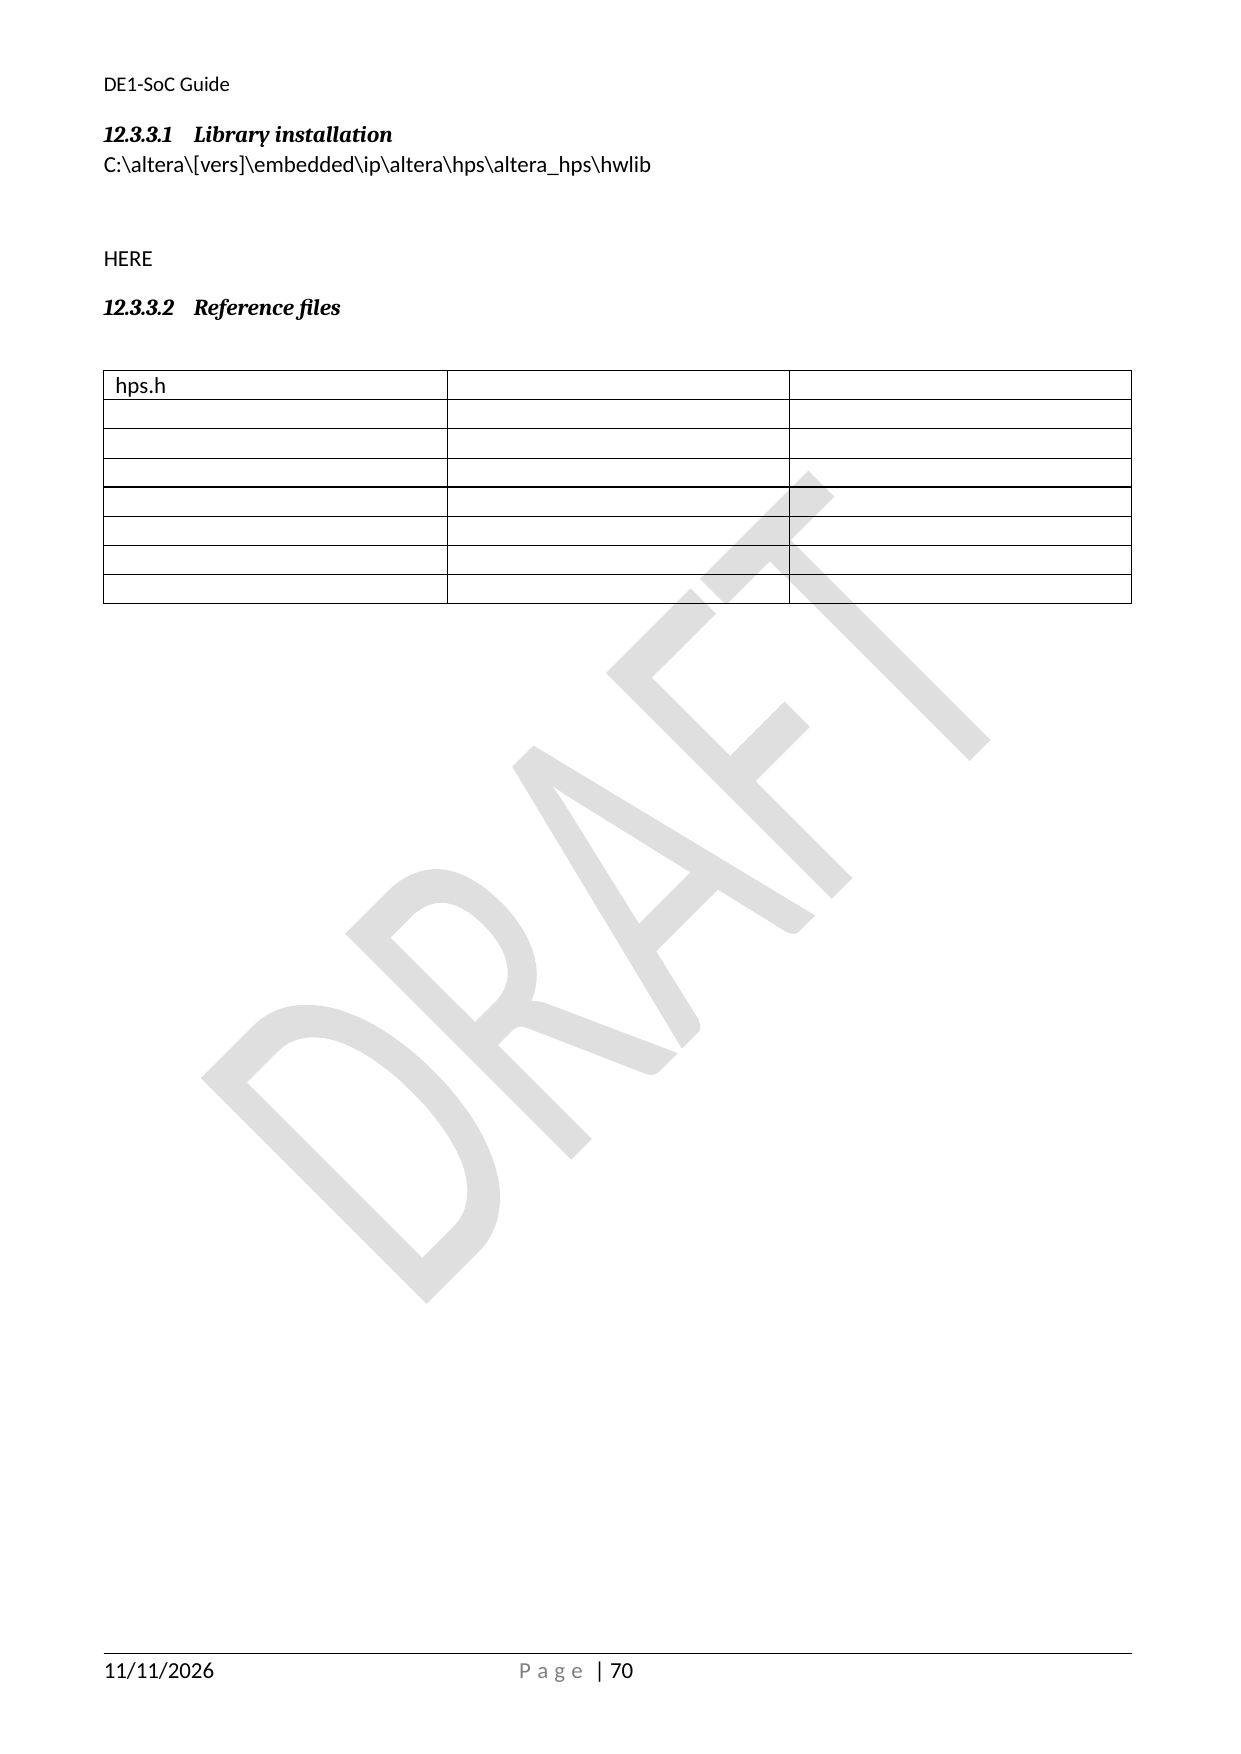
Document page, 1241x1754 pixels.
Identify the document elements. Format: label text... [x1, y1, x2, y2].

table_cell [448, 429, 789, 457]
table_header hps.h [104, 371, 447, 399]
table_cell [104, 400, 447, 428]
table_cell [448, 488, 789, 516]
table_cell [104, 429, 447, 457]
table_cell [104, 546, 447, 574]
subtitle Library installation [103, 122, 1132, 148]
table_cell [790, 546, 1131, 574]
table_cell [790, 517, 1131, 544]
table_cell [104, 575, 447, 603]
table_cell [790, 429, 1131, 457]
table_cell [448, 575, 789, 603]
table_cell [790, 400, 1131, 428]
table_cell [104, 488, 447, 516]
table_cell [104, 517, 447, 544]
table_cell [448, 546, 789, 574]
text C:\altera\[vers]\embedded\ip\altera\hps\altera_hps\hwlib [103, 150, 1132, 178]
table_cell [790, 459, 1131, 486]
table_header [790, 371, 1131, 399]
table_cell [790, 575, 1131, 603]
table_header [448, 371, 789, 399]
subtitle Reference files [103, 295, 1132, 321]
table_cell [448, 400, 789, 428]
text HERE [103, 244, 1132, 272]
table_cell [448, 459, 789, 486]
table_cell [790, 488, 1131, 516]
table_cell [448, 517, 789, 544]
table_cell [104, 459, 447, 486]
